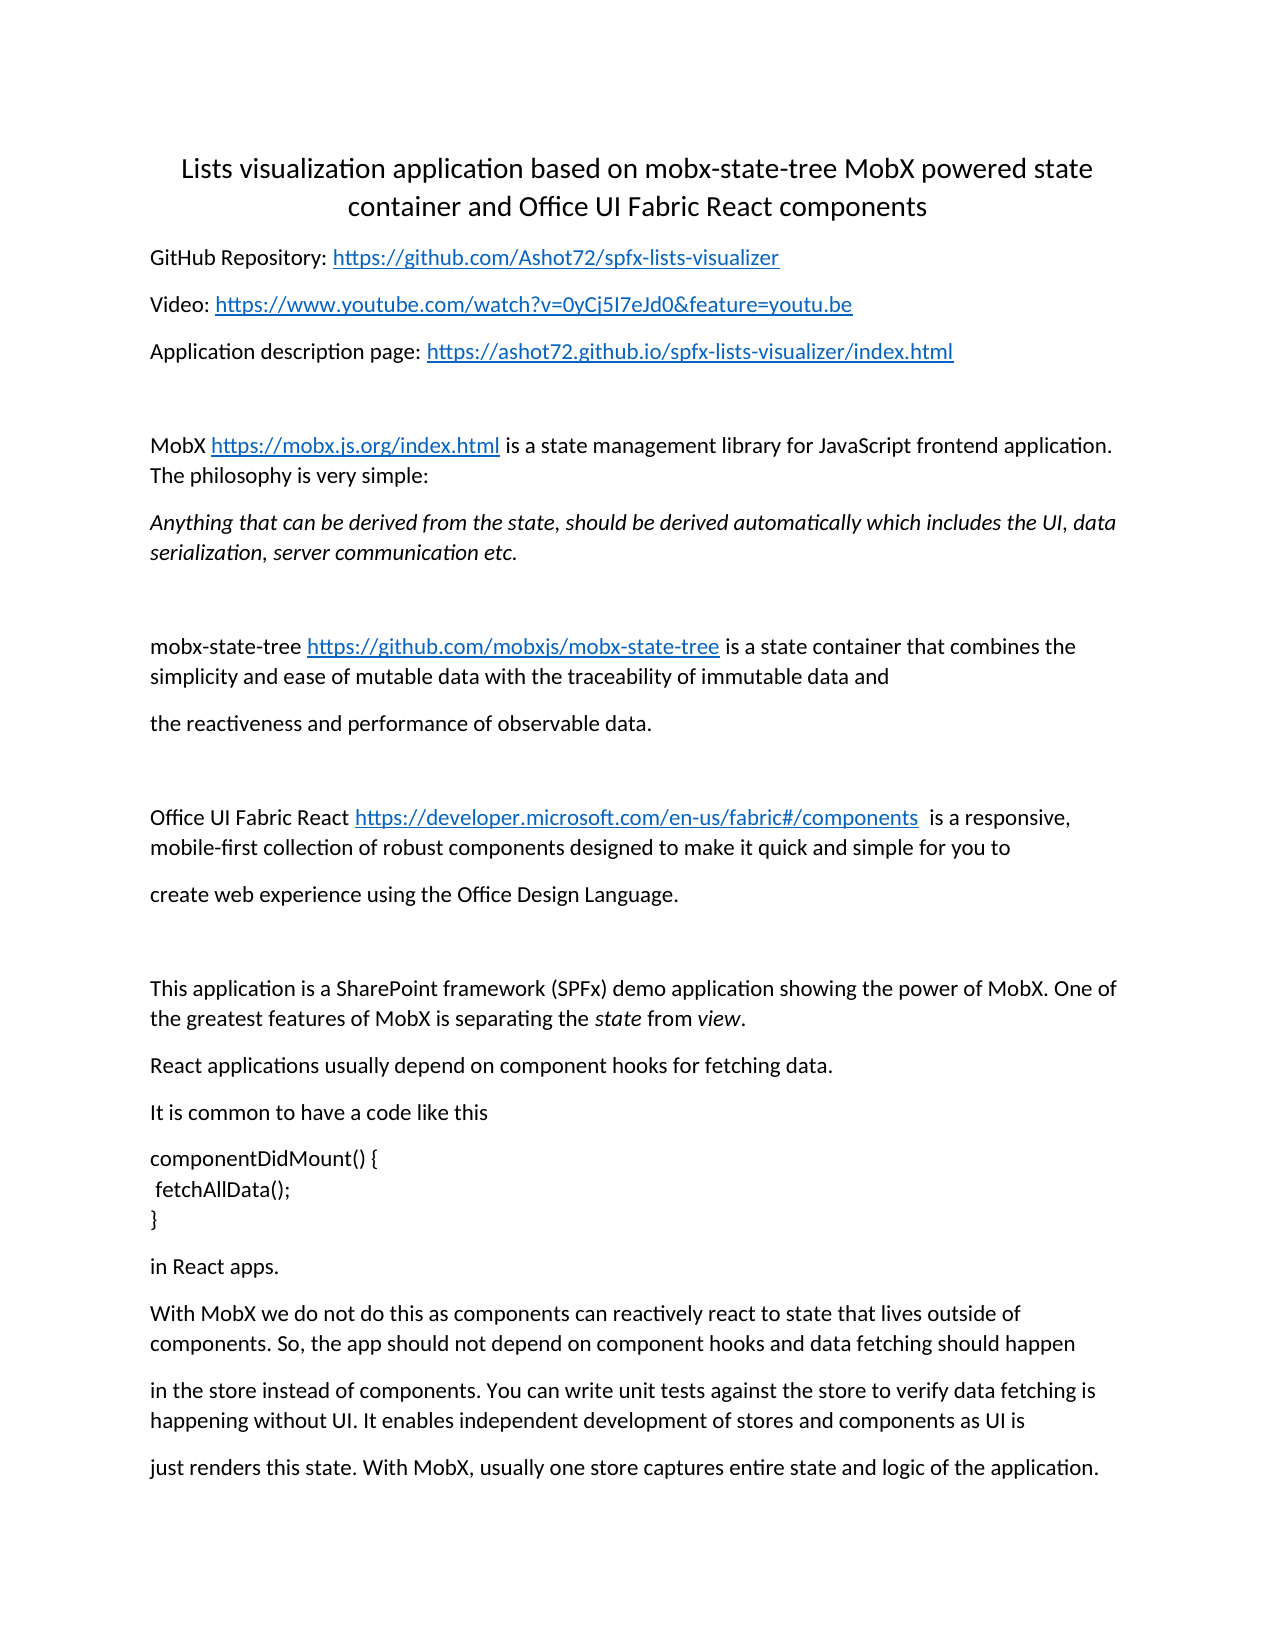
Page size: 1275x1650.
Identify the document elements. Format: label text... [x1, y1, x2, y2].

text This application is a SharePoint framework (SPFx) demo application showing the power of MobX. One of the greatest features of MobX is separating the state from view. [150, 974, 1125, 1032]
list fetchAllData(); [150, 1175, 1125, 1203]
text With MobX we do not do this as components can reactively react to state that lives outside of components. So, the app should not depend on component hooks and data fetching should happen [150, 1299, 1125, 1357]
text Office UI Fabric React https://developer.microsoft.com/en-us/fabric#/components is a responsive, mobile-first collection of robust components designed to make it quick and simple for you to [150, 803, 1125, 861]
text It is common to have a code like this [150, 1098, 1125, 1126]
list componentDidMount() { [150, 1144, 1125, 1173]
text create web experience using the Office Design Language. [150, 880, 1125, 908]
text Video: https://www.youtube.com/watch?v=0yCj5I7eJd0&feature=youtu.be [150, 290, 1125, 318]
text mobx-state-tree https://github.com/mobxjs/mobx-state-tree is a state container that combines the simplicity and ease of mutable data with the traceability of immutable data and [150, 632, 1125, 690]
text just renders this state. With MobX, usually one store captures entire state and logic of the application. [150, 1453, 1125, 1481]
text in React apps. [150, 1252, 1125, 1280]
text Application description page: https://ashot72.github.io/spfx-lists-visualizer/index.html [150, 337, 1125, 365]
text GitHub Repository: https://github.com/Ashot72/spfx-lists-visualizer [150, 243, 1125, 272]
text MobX https://mobx.js.org/index.html is a state management library for JavaScript frontend application. The philosophy is very simple: [150, 431, 1125, 489]
text the reactiveness and performance of observable data. [150, 709, 1125, 737]
text Lists visualization application based on mobx-state-tree MobX powered state container and Office UI Fabric React components [150, 150, 1125, 224]
text React applications usually depend on component hooks for fetching data. [150, 1051, 1125, 1079]
text in the store instead of components. You can write unit tests against the store to verify data fetching is happening without UI. It enables independent development of stores and components as UI is [150, 1376, 1125, 1434]
list } [150, 1205, 1125, 1233]
text Anything that can be derived from the state, should be derived automatically which includes the UI, data serialization, server communication etc. [150, 508, 1125, 566]
